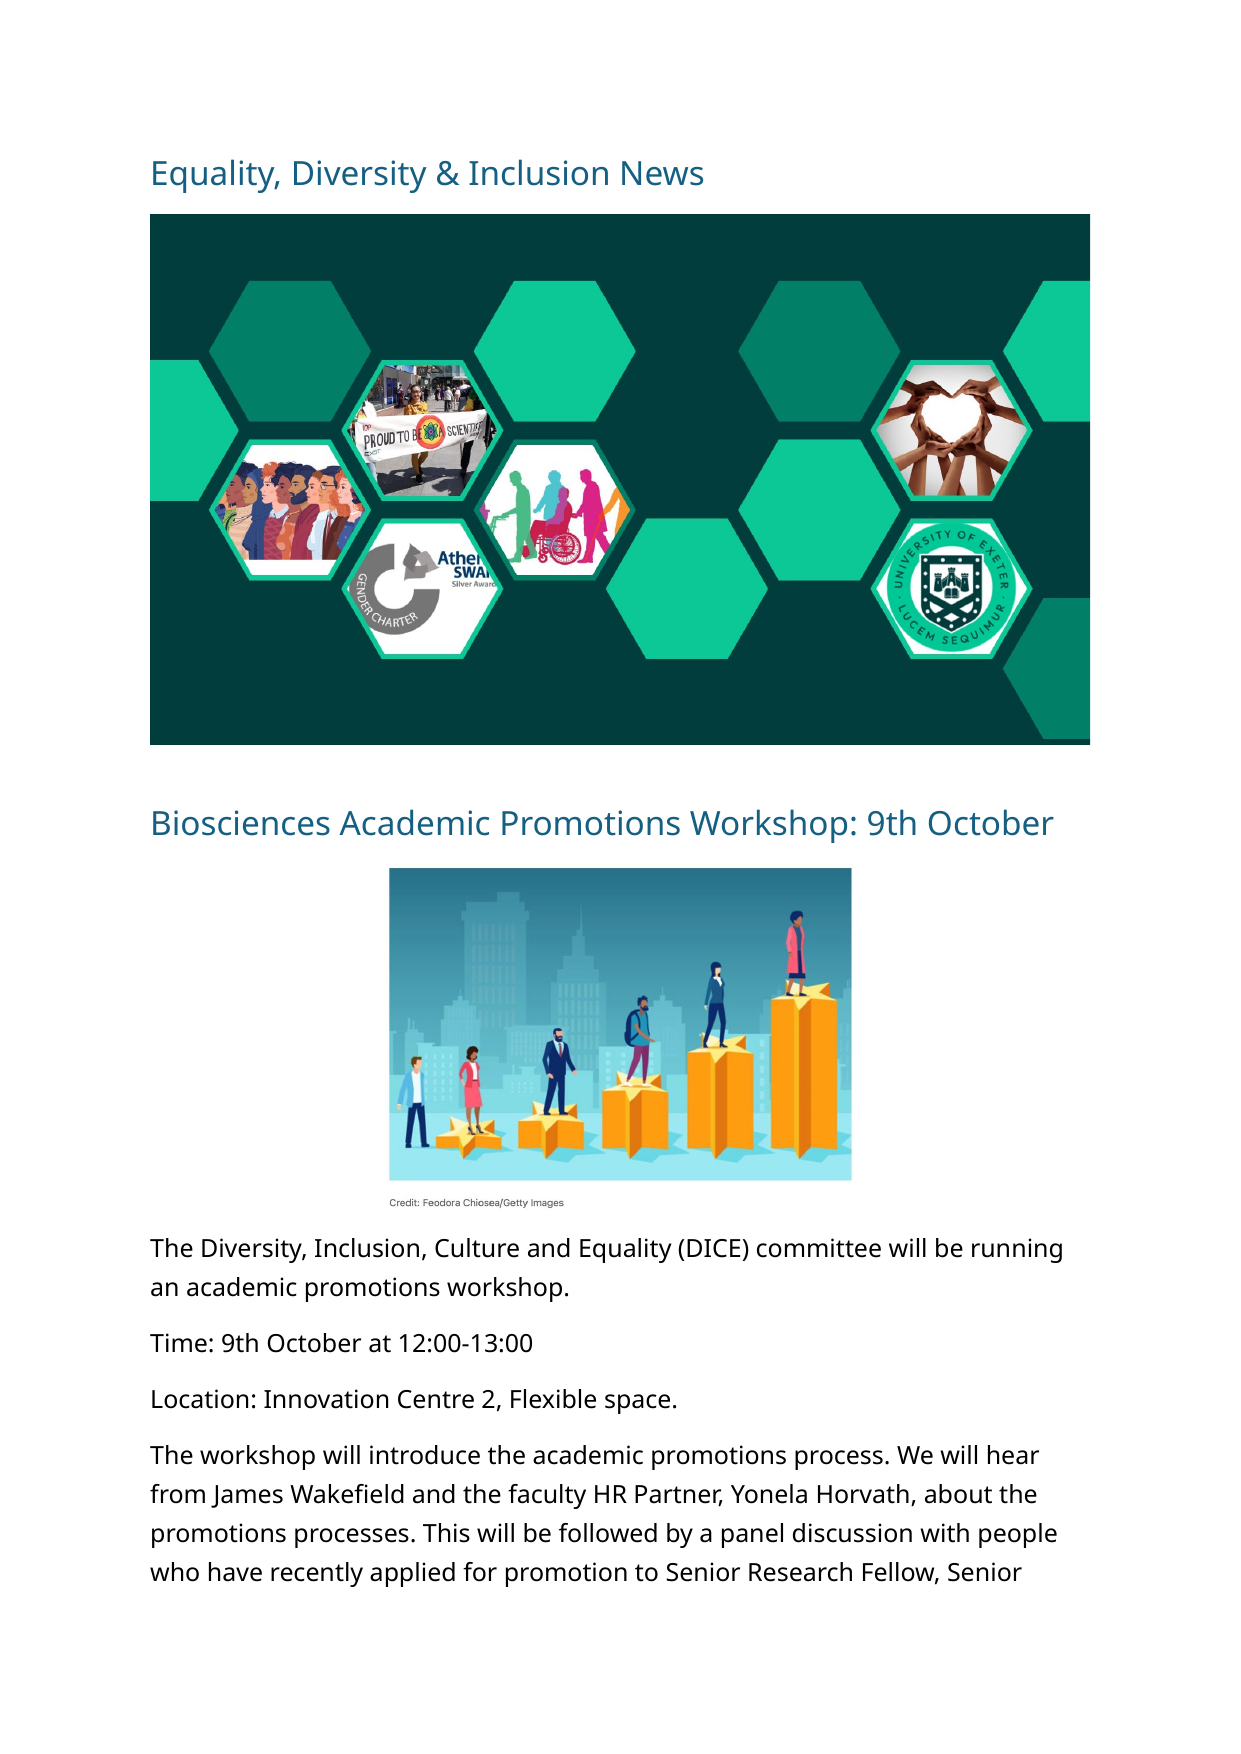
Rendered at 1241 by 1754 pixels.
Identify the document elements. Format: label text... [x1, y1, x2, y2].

picture [385, 864, 856, 1210]
subtitle Equality, Diversity & Inclusion News [150, 150, 1090, 195]
subtitle Biosciences Academic Promotions Workshop: 9th October [150, 799, 1090, 845]
picture [150, 214, 1091, 745]
